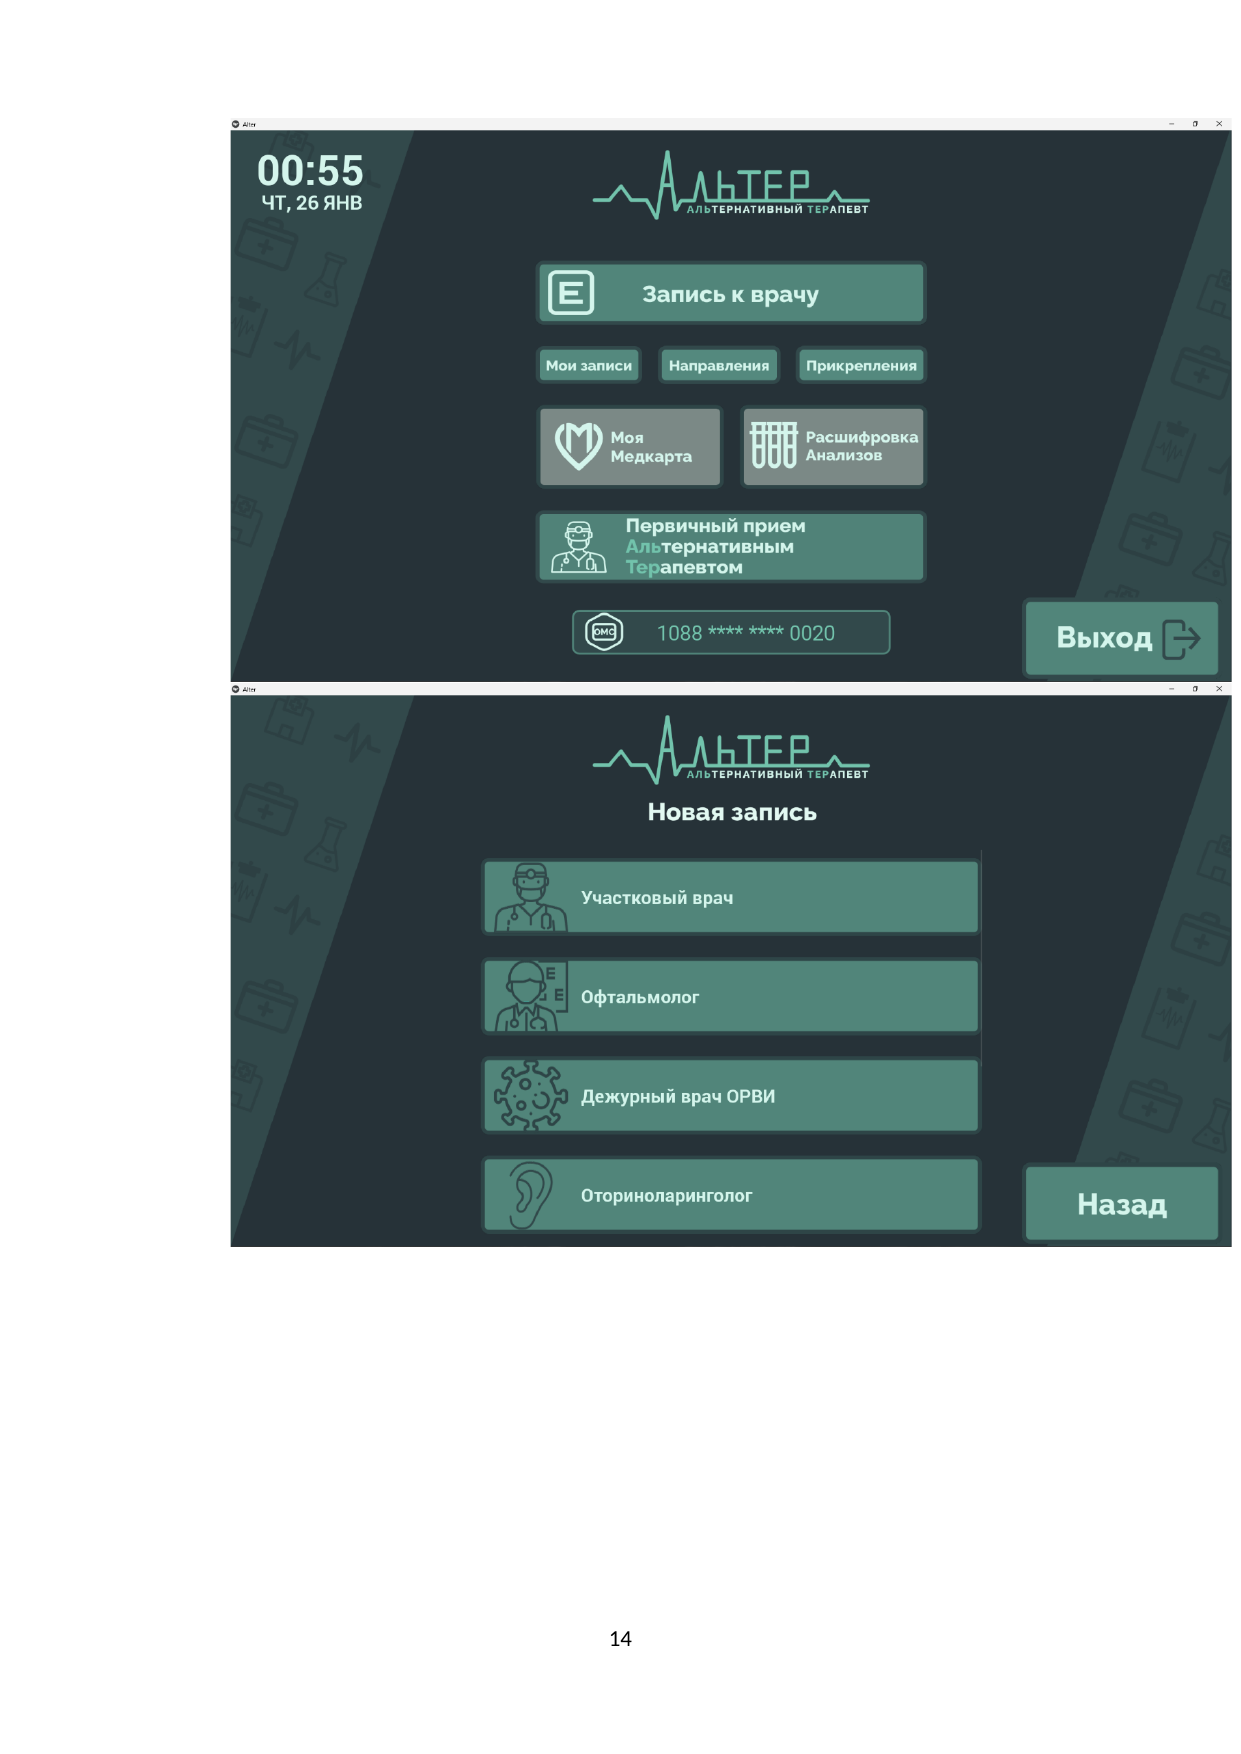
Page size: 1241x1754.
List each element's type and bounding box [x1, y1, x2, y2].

picture [230, 118, 1232, 682]
picture [230, 683, 1232, 1247]
